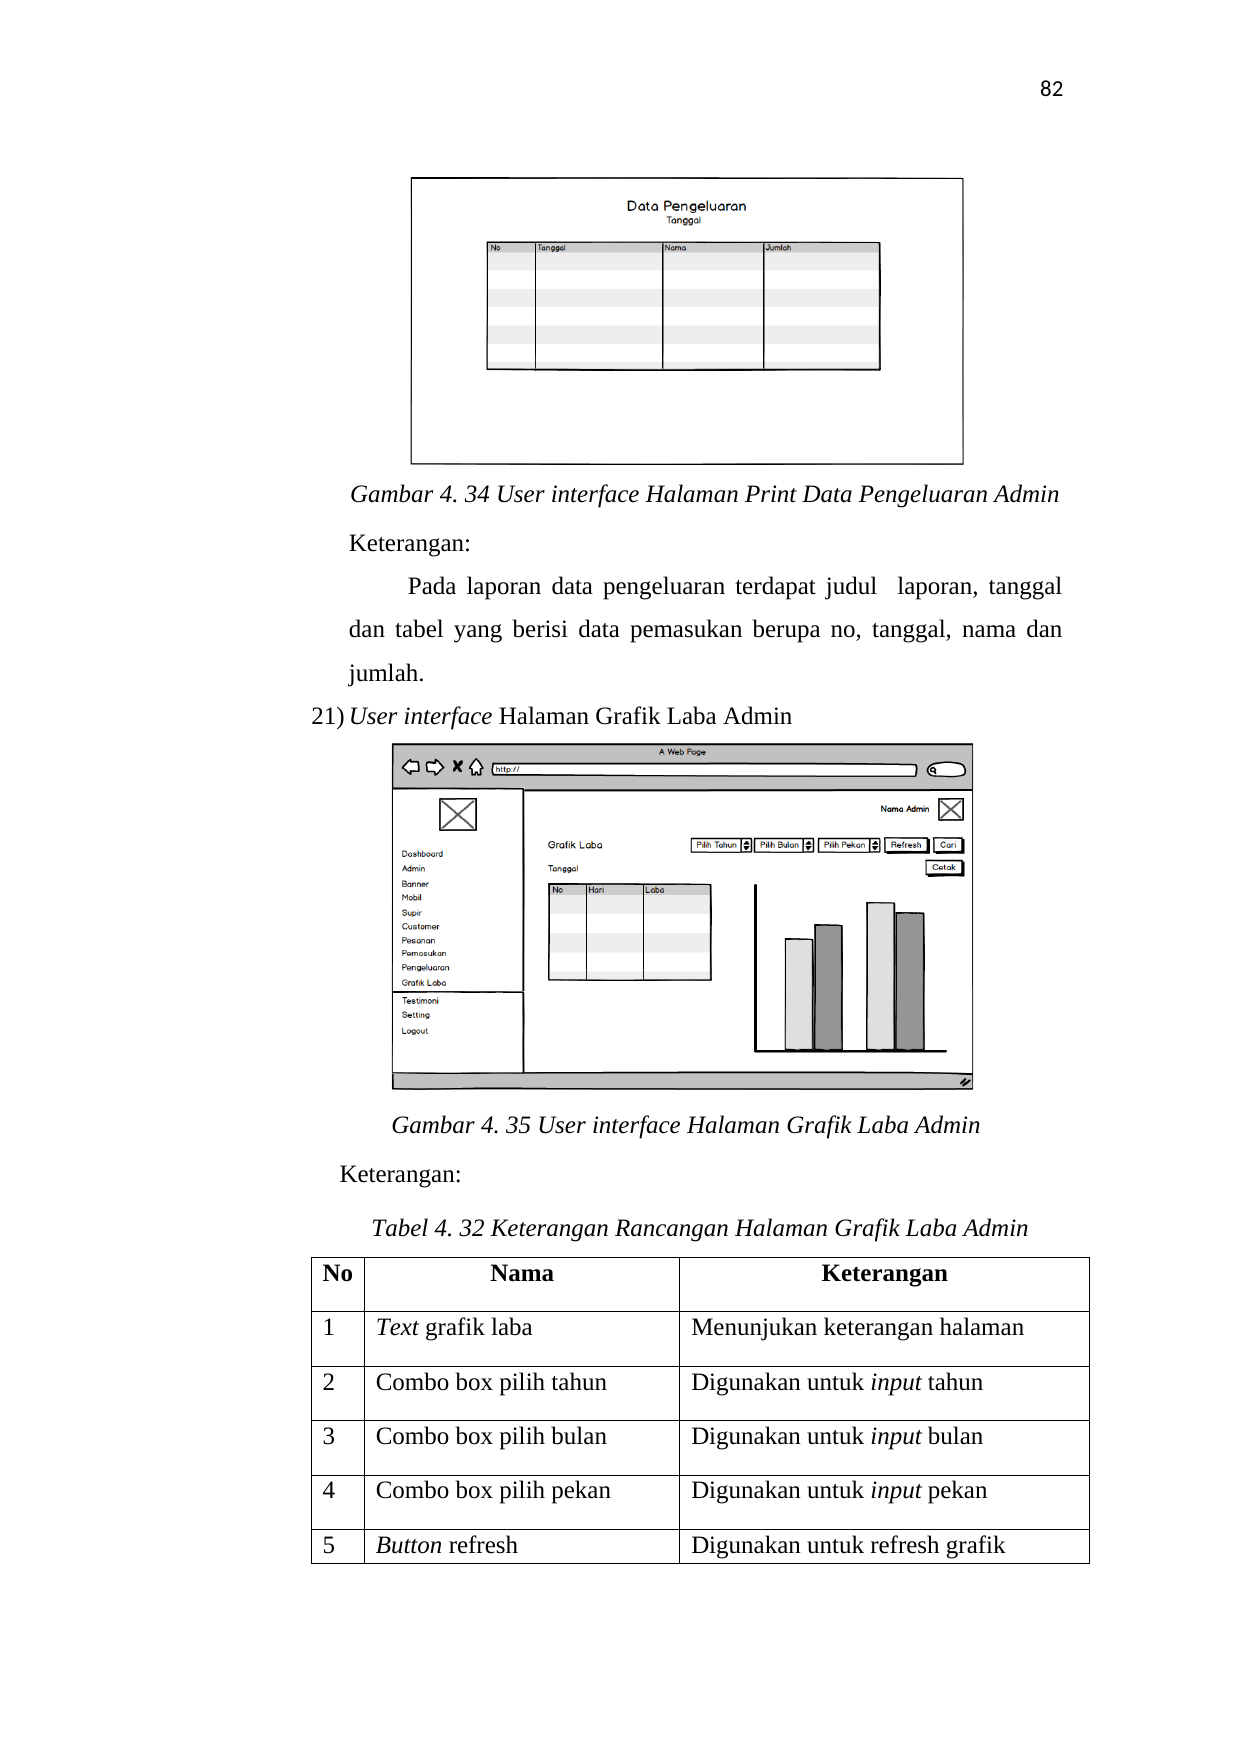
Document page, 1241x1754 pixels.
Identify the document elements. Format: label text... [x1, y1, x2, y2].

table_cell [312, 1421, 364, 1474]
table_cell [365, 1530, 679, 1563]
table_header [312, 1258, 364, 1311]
text Tabel 4. 32 Keterangan Rancangan Halaman Grafik Laba Admin [339, 1213, 1063, 1242]
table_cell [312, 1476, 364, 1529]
text Pada laporan data pengeluaran terdapat judul laporan, tanggal dan tabel yang berisi data pemasukan berupa no, tanggal, nama dan jumlah. [349, 571, 1063, 686]
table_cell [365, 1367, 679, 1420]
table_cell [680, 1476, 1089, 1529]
text Gambar 4. 35 User interface Halaman Grafik Laba Admin [311, 1110, 1063, 1139]
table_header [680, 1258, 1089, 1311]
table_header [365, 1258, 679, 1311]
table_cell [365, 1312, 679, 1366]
text Keterangan: [349, 528, 1063, 557]
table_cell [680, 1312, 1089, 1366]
picture [410, 177, 964, 465]
picture [391, 743, 974, 1090]
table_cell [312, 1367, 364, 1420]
list User interface Halaman Grafik Laba Admin [311, 701, 1063, 729]
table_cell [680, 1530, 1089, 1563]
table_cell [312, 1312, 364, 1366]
text Keterangan: [339, 1159, 1063, 1188]
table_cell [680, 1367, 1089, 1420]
text Gambar 4. 34 User interface Halaman Print Data Pengeluaran Admin [349, 479, 1063, 507]
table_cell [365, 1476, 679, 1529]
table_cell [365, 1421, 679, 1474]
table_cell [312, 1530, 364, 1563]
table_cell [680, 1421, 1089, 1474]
